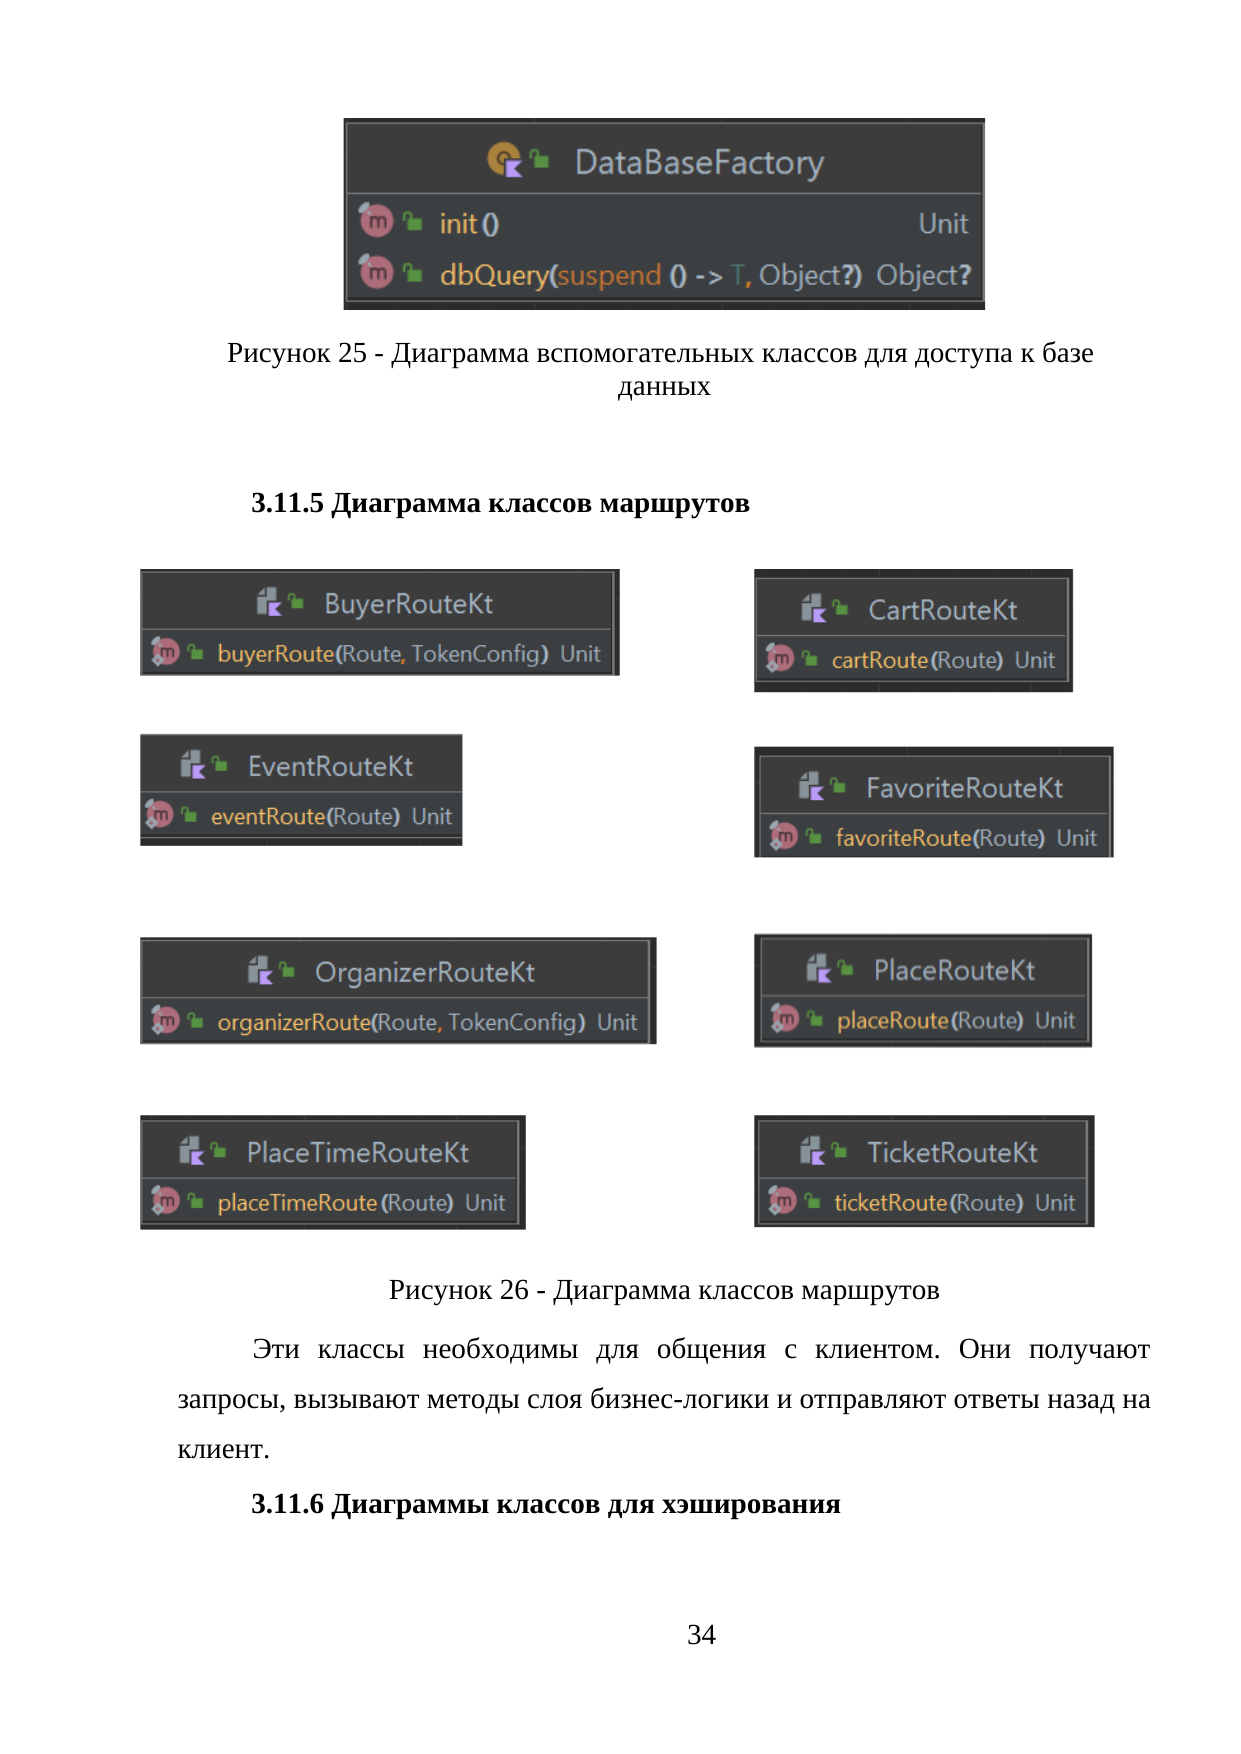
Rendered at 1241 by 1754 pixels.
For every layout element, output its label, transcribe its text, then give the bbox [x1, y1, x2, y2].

subtitle 3.11.6 Диаграммы классов для хэширования [177, 1486, 1152, 1519]
text Эти классы необходимы для общения с клиентом. Они получают запросы, вызывают методы слоя бизнес-логики и отправляют ответы назад на клиент. [177, 1331, 1152, 1465]
subtitle 3.11.5 Диаграмма классов маршрутов [177, 486, 1152, 519]
text Рисунок 26 - Диаграмма классов маршрутов [177, 1272, 1152, 1306]
picture [343, 118, 986, 310]
text Рисунок 25 - Диаграмма вспомогательных классов для доступа к базе данных [177, 335, 1152, 402]
picture [140, 569, 1115, 1231]
